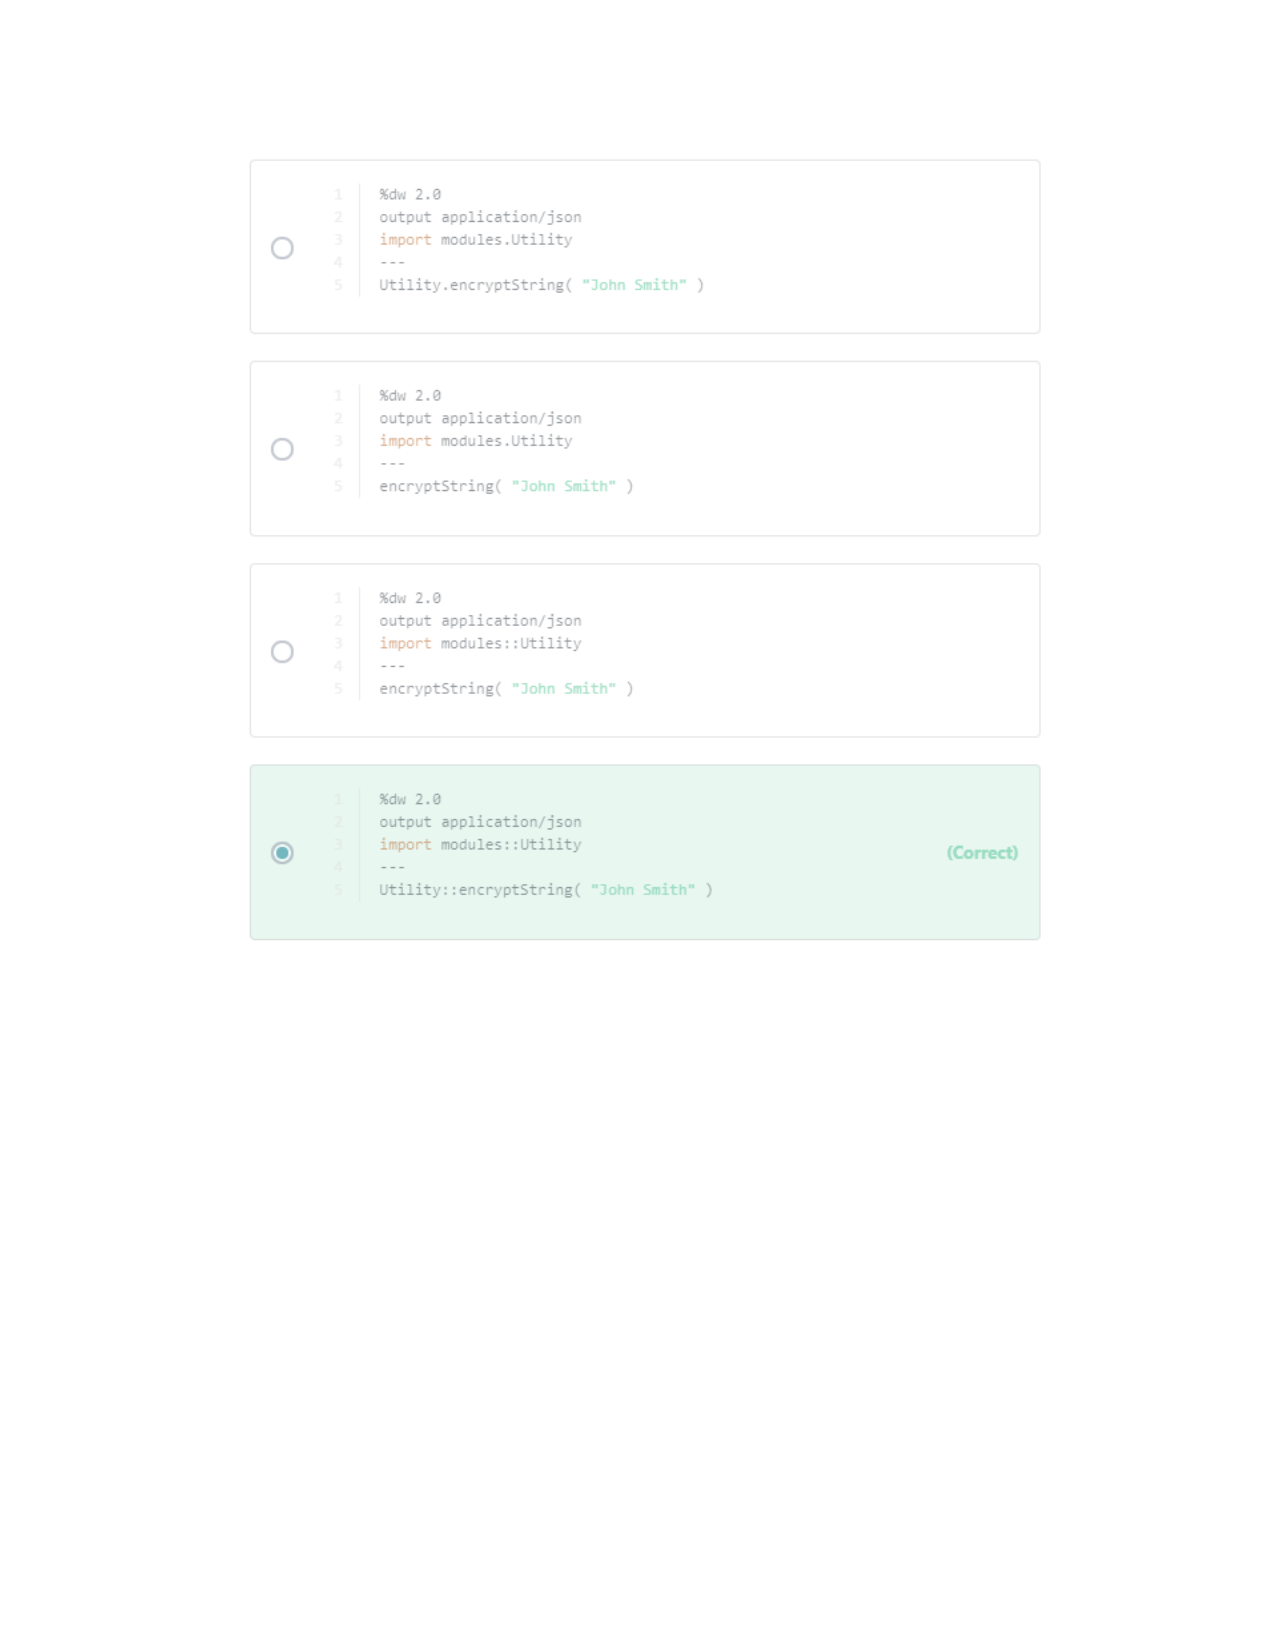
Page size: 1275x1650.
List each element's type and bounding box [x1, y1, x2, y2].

picture [150, 150, 1125, 979]
